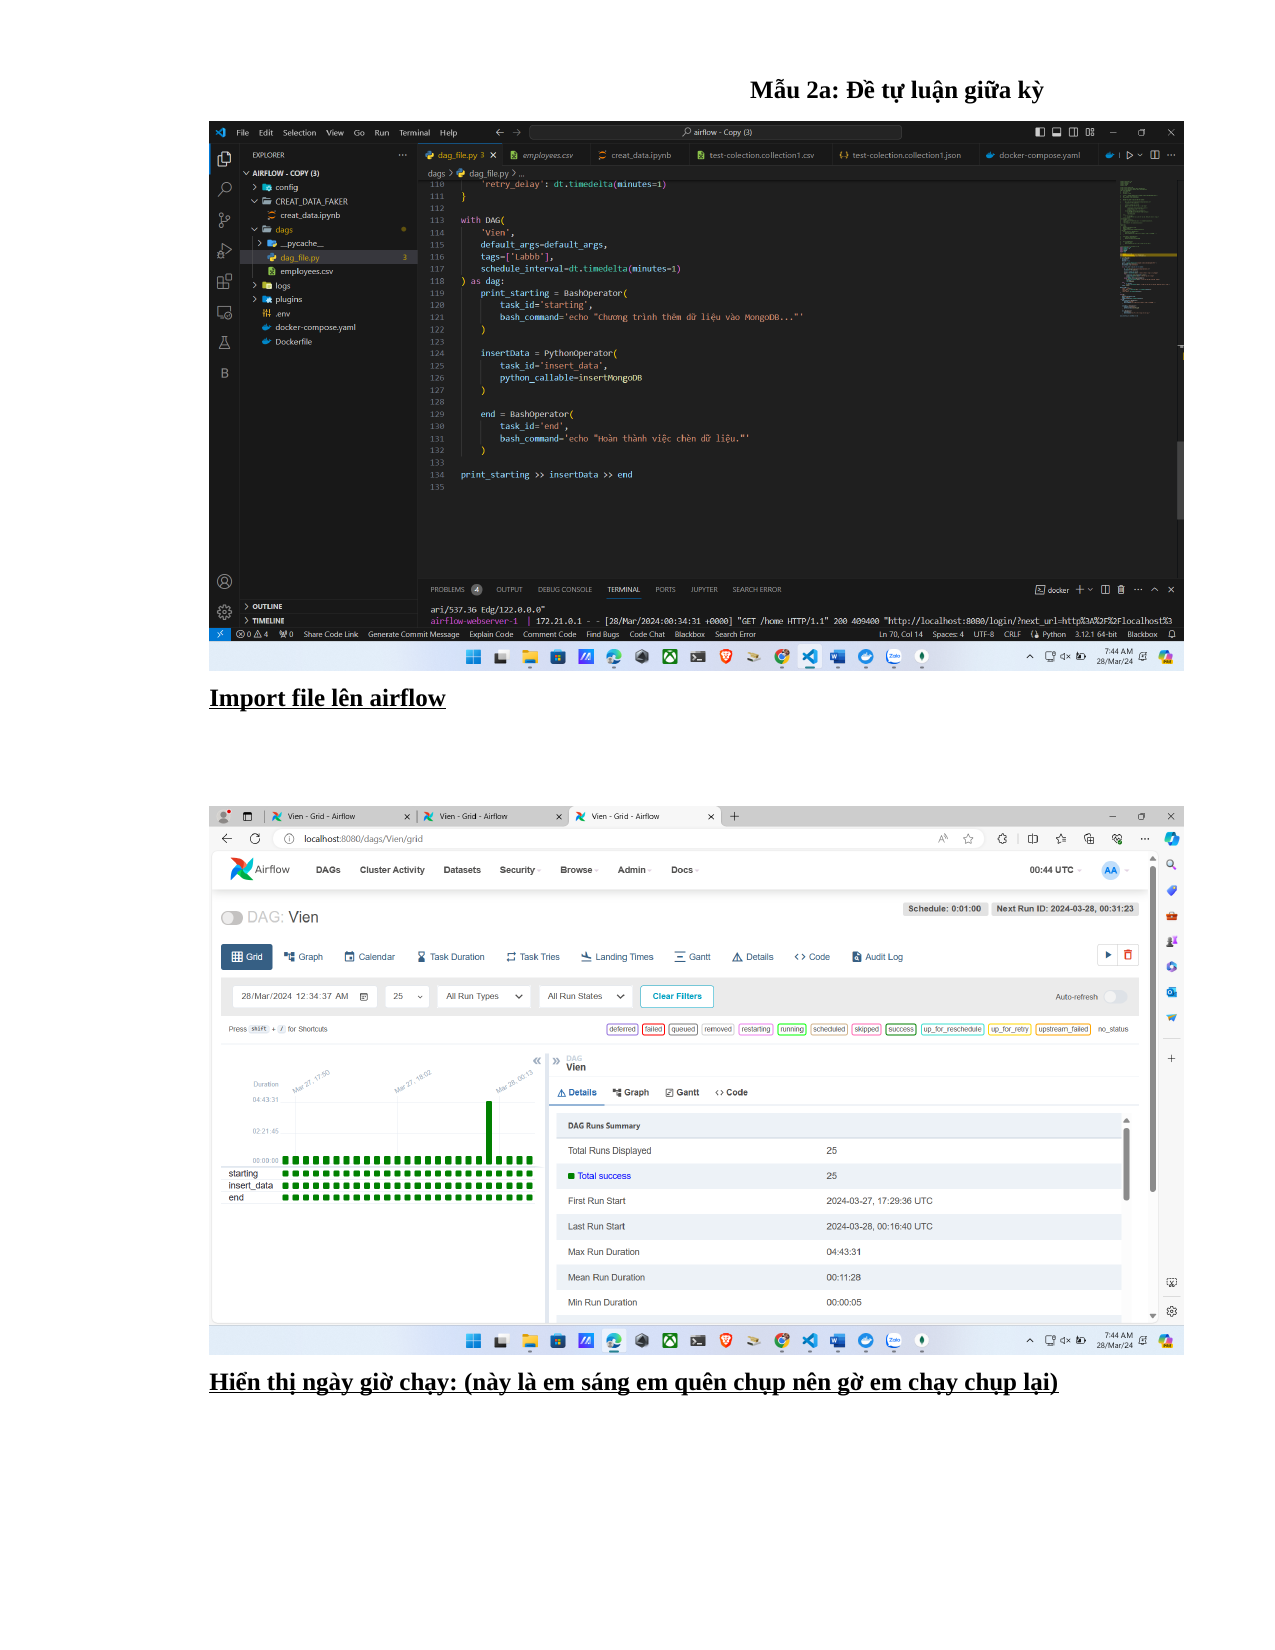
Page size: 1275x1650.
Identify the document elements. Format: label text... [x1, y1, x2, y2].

picture [209, 121, 1184, 671]
text Import file lên airflow [150, 683, 1125, 711]
picture [209, 806, 1184, 1355]
text Hiển thị ngày giờ chạy: (này là em sáng em quên chụp nên gờ em chạy chụp lại) [150, 1367, 1125, 1396]
